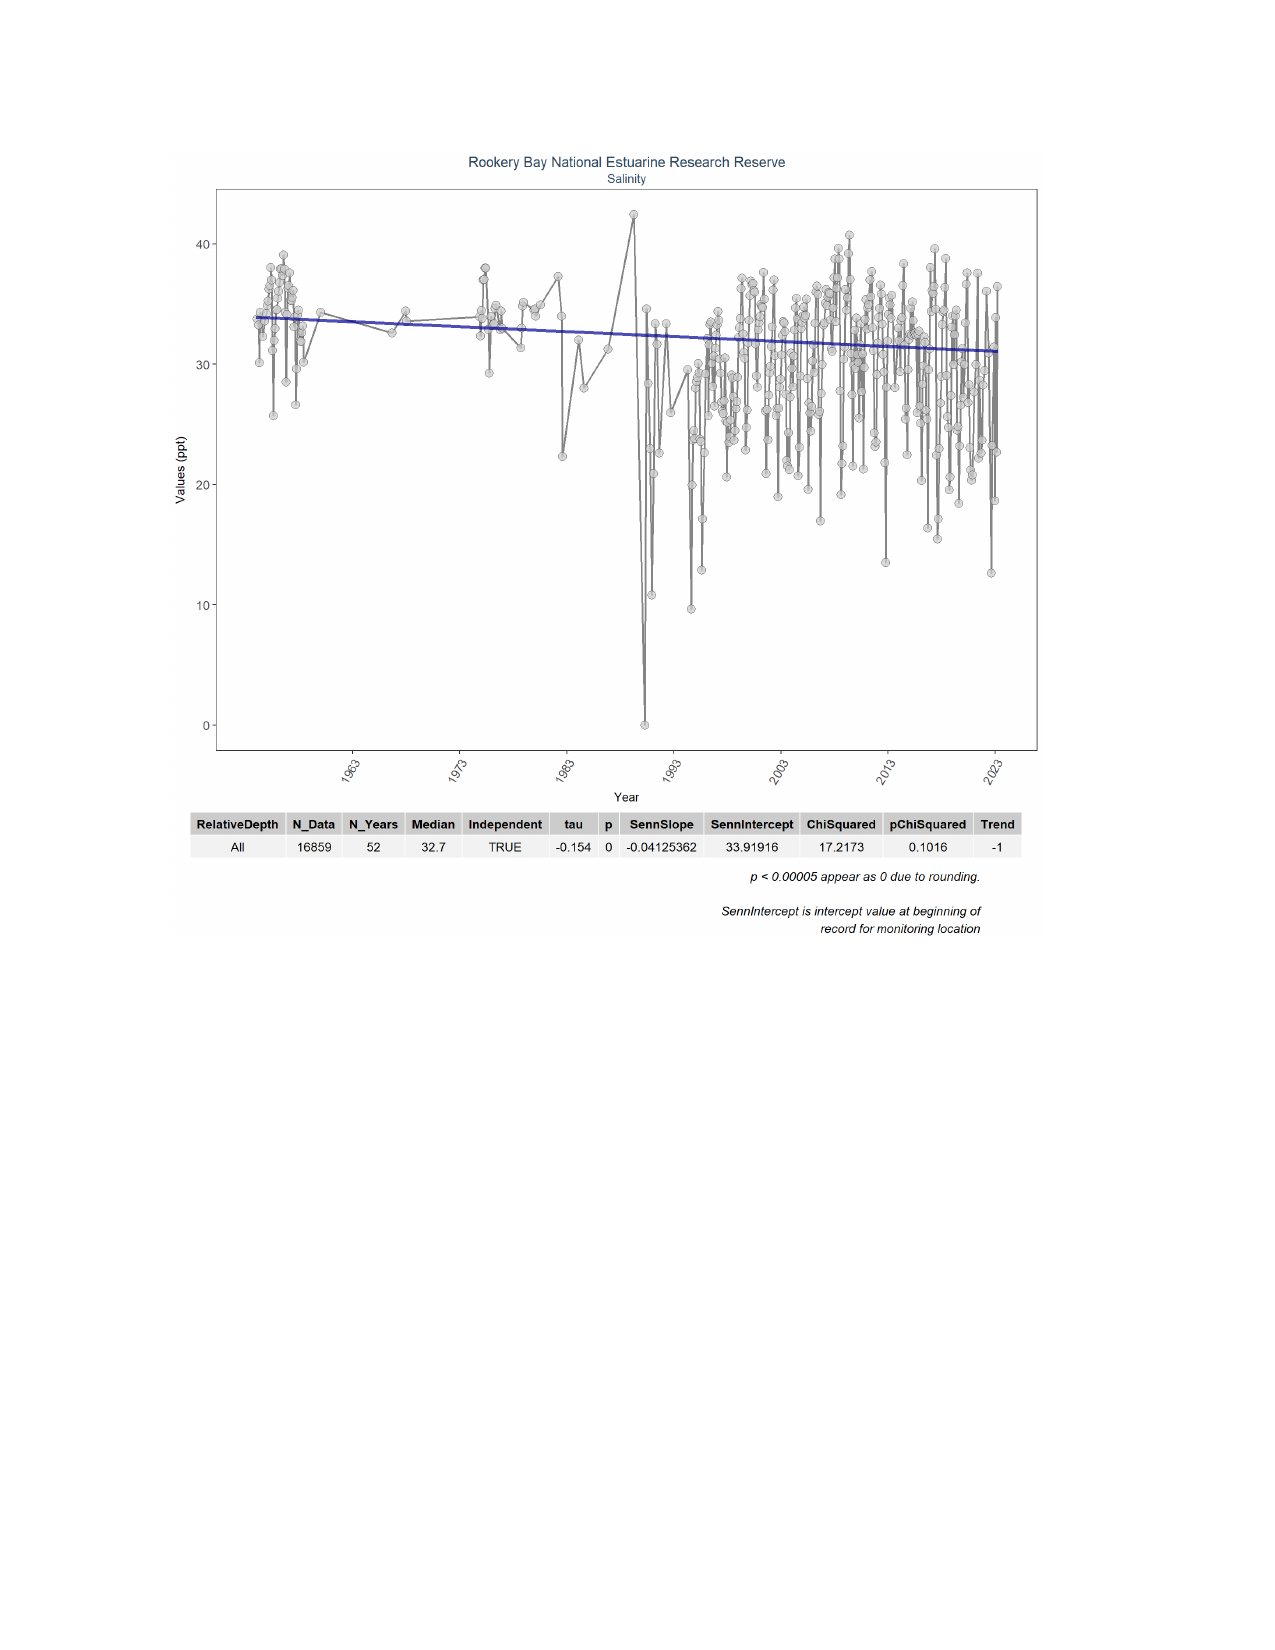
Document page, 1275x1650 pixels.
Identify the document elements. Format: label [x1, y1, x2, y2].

picture [168, 150, 1044, 938]
